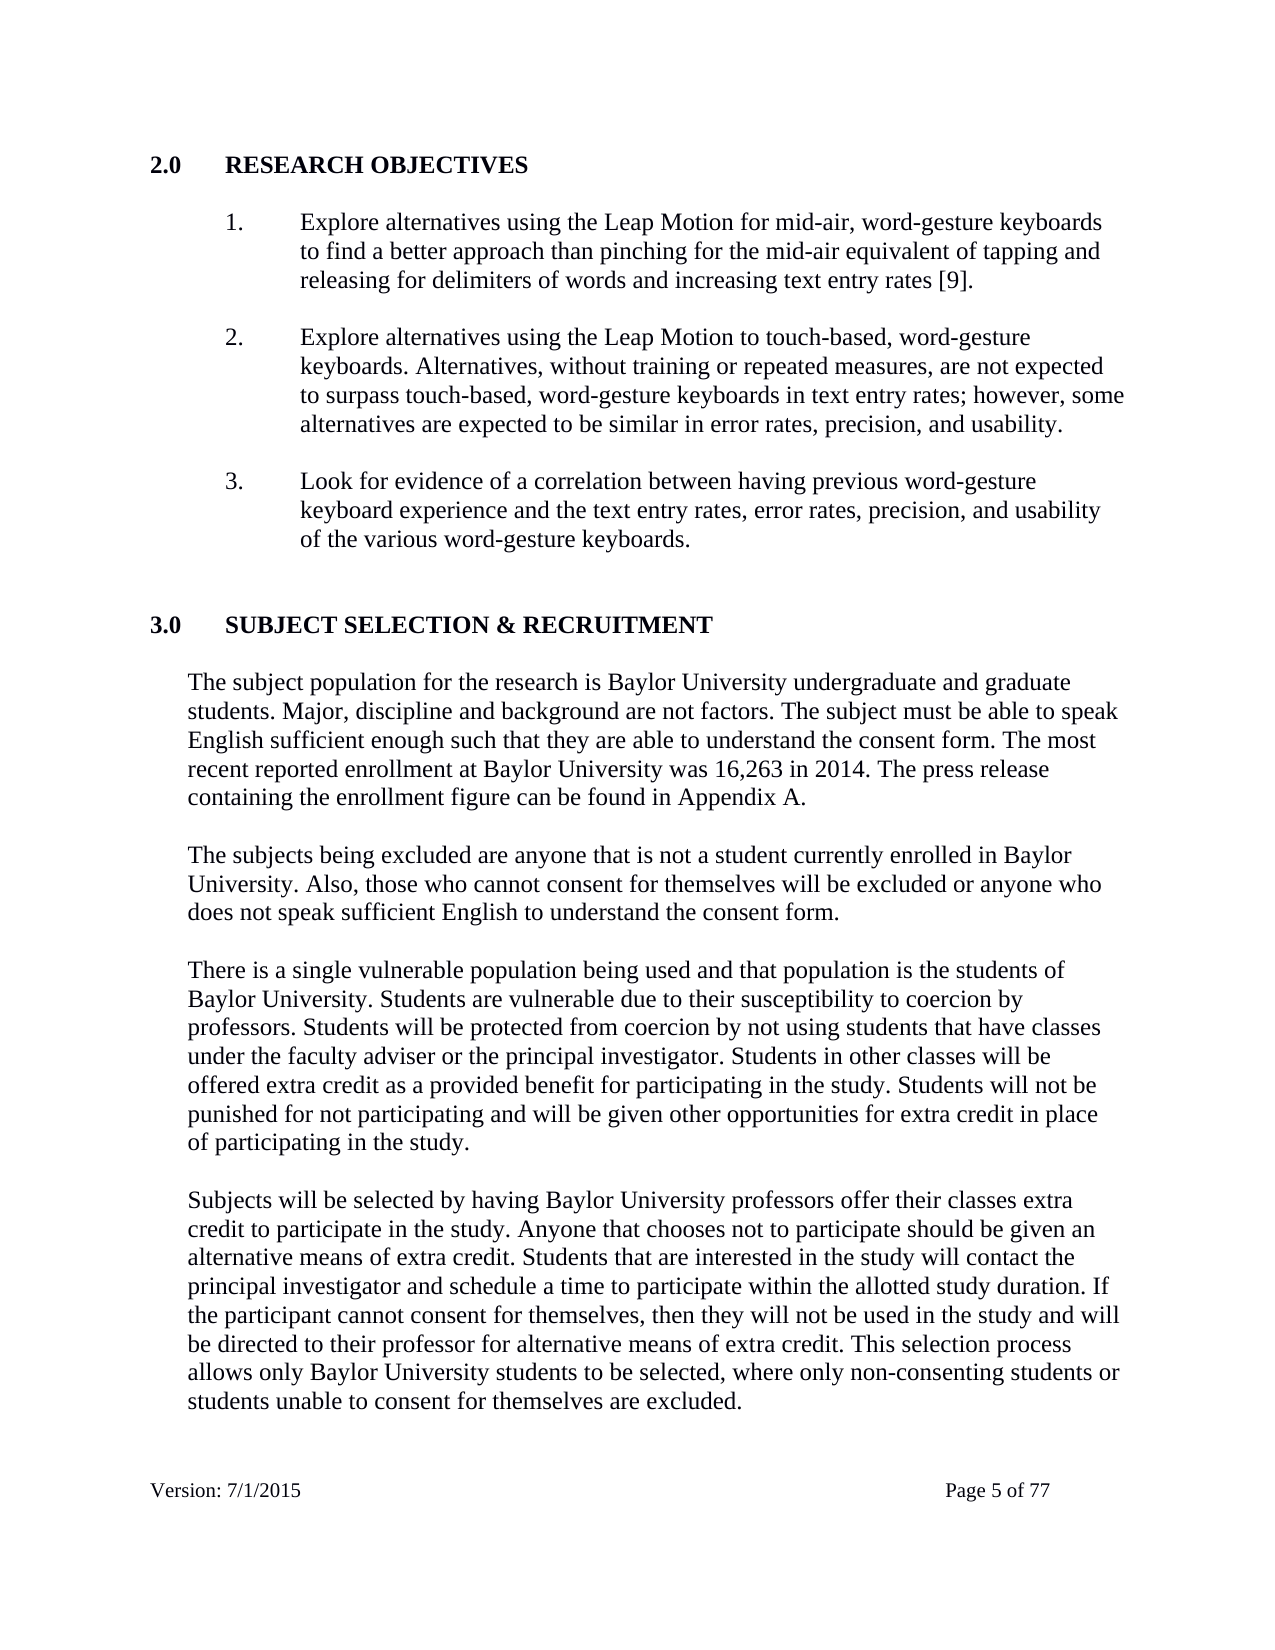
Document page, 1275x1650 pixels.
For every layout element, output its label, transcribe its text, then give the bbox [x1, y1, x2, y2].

text The subjects being excluded are anyone that is not a student currently enrolled in Baylor University. Also, those who cannot consent for themselves will be excluded or anyone who does not speak sufficient English to understand the consent form. [187, 840, 1125, 926]
text The subject population for the research is Baylor University undergraduate and graduate students. Major, discipline and background are not factors. The subject must be able to speak English sufficient enough such that they are able to understand the consent form. The most recent reported enrollment at Baylor University was 16,263 in 2014. The press release containing the enrollment figure can be found in Appendix A. [187, 667, 1125, 811]
list Look for evidence of a correlation between having previous word-gesture keyboard experience and the text entry rates, error rates, precision, and usability of the various word-gesture keyboards. [225, 466, 1125, 552]
list Explore alternatives using the Leap Motion for mid-air, word-gesture keyboards to find a better approach than pinching for the mid-air equivalent of tapping and releasing for delimiters of words and increasing text entry rates [9]. [225, 207, 1125, 294]
list Explore alternatives using the Leap Motion to touch-based, word-gesture keyboards. Alternatives, without training or repeated measures, are not expected to surpass touch-based, word-gesture keyboards in text entry rates; however, some alternatives are expected to be similar in error rates, precision, and usability. [225, 322, 1125, 437]
text 2.0 RESEARCH Objectives [150, 150, 1125, 179]
text 3.0 SUBJECT Selection & RECRUITMENT [150, 610, 1125, 639]
text There is a single vulnerable population being used and that population is the students of Baylor University. Students are vulnerable due to their susceptibility to coercion by professors. Students will be protected from coercion by not using students that have classes under the faculty adviser or the principal investigator. Students in other classes will be offered extra credit as a provided benefit for participating in the study. Students will not be punished for not participating and will be given other opportunities for extra credit in place of participating in the study. [187, 955, 1125, 1156]
text Subjects will be selected by having Baylor University professors offer their classes extra credit to participate in the study. Anyone that chooses not to participate should be given an alternative means of extra credit. Students that are interested in the study will contact the principal investigator and schedule a time to participate within the allotted study duration. If the participant cannot consent for themselves, then they will not be used in the study and will be directed to their professor for alternative means of extra credit. This selection process allows only Baylor University students to be selected, where only non-consenting students or students unable to consent for themselves are excluded. [187, 1185, 1125, 1415]
